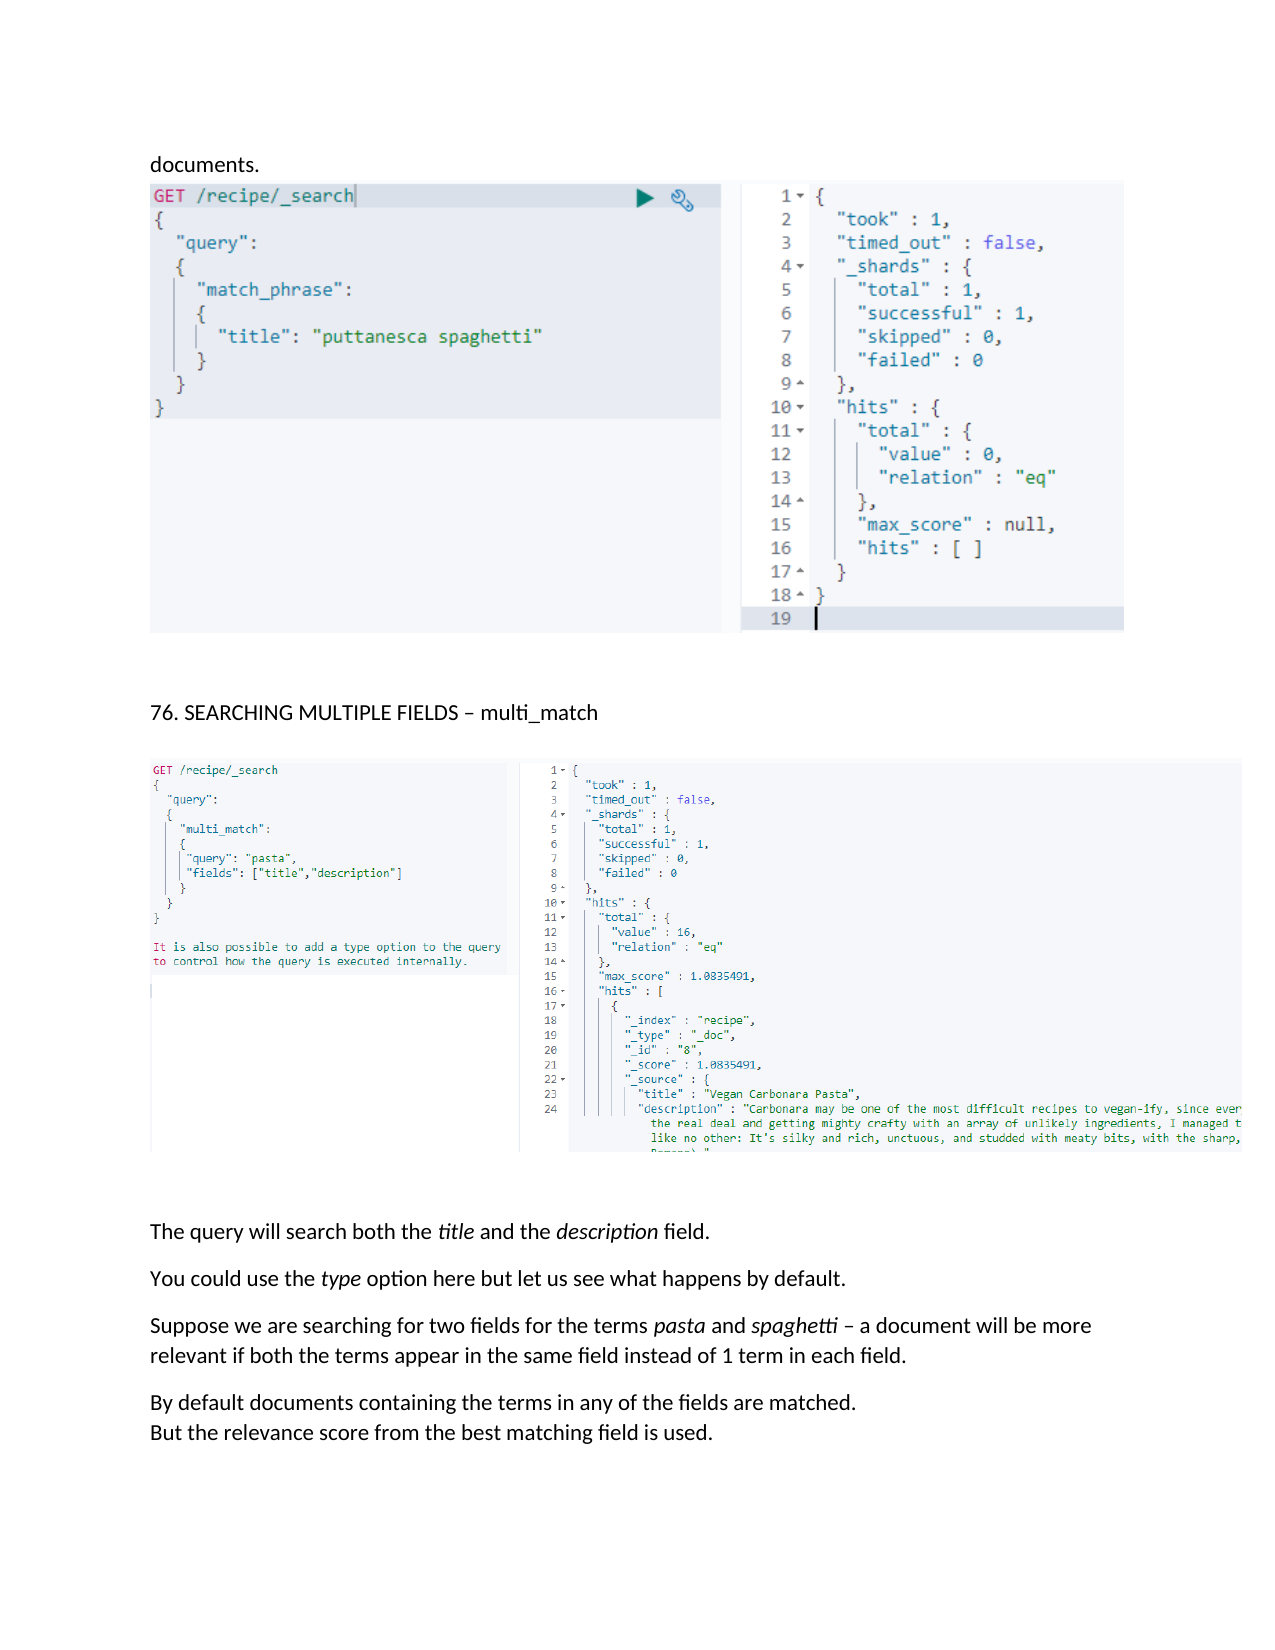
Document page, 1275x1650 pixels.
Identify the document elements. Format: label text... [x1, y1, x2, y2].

text The query will search both the title and the description field. [150, 1217, 1125, 1245]
text You could use the type option here but let us see what happens by default. [150, 1264, 1125, 1292]
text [150, 1388, 1125, 1446]
text 76. SEARCHING MULTIPLE FIELDS – multi_match [150, 698, 1125, 758]
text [150, 150, 1125, 632]
picture [150, 758, 1242, 1152]
picture [150, 180, 1124, 633]
text Suppose we are searching for two fields for the terms pasta and spaghetti – a document will be more relevant if both the terms appear in the same field instead of 1 term in each field. [150, 1311, 1125, 1369]
